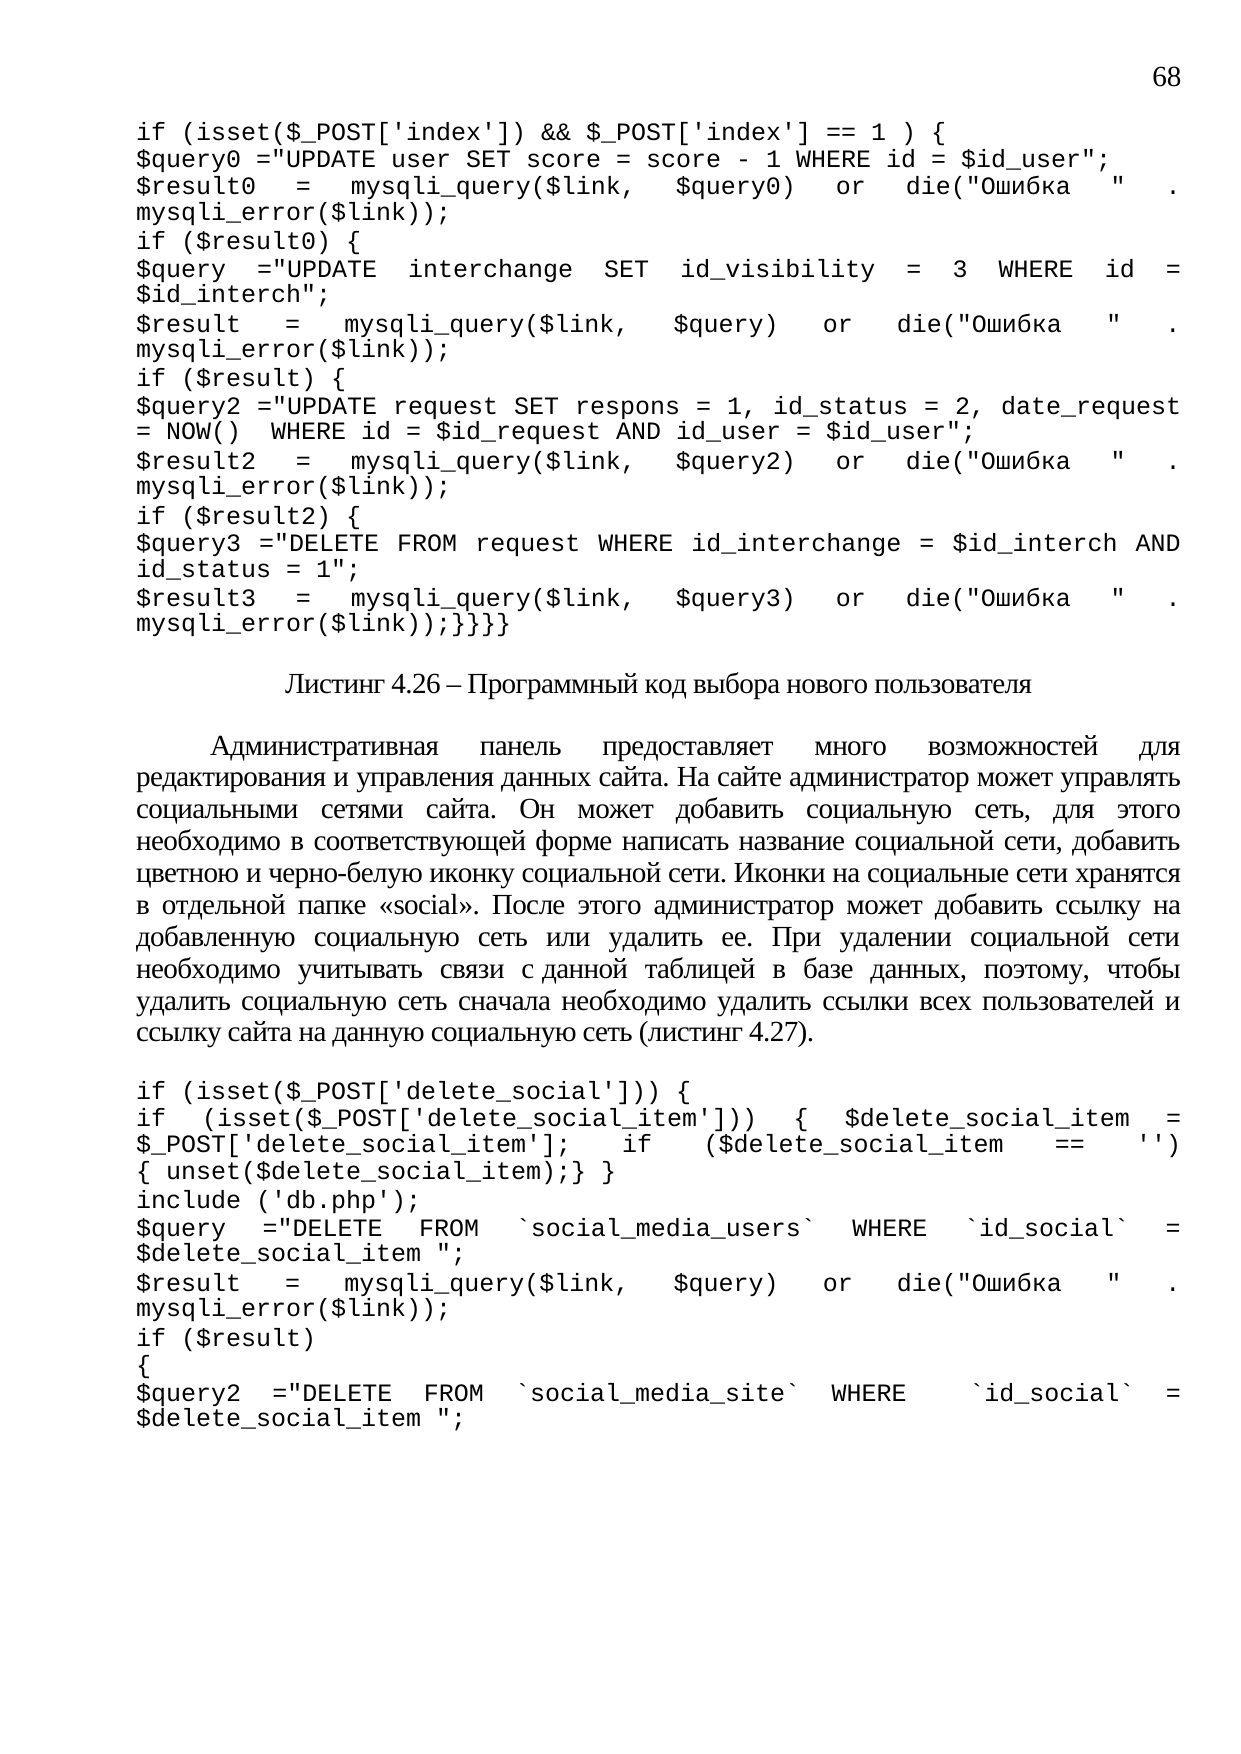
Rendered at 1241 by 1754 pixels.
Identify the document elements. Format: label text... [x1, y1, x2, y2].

text if ($result) { [136, 365, 1181, 392]
text if ($result2) { [136, 502, 1181, 529]
text Листинг 4.26 – Программный код выбора нового пользователя [136, 668, 1181, 700]
text $query ="DELETE FROM `social_media_users` WHERE `id_social` = $delete_social_item "; [136, 1214, 1181, 1269]
text if ($result0) { [136, 228, 1181, 255]
text $result0 = mysqli_query($link, $query0) or die("Ошибка " . mysqli_error($link)); [136, 173, 1181, 228]
text $query2 ="DELETE FROM `social_media_site` WHERE `id_social` = $delete_social_item "; [136, 1379, 1181, 1434]
text $result = mysqli_query($link, $query) or die("Ошибка " . mysqli_error($link)); [136, 310, 1181, 365]
text { [136, 1352, 1181, 1379]
text if (isset($_POST['delete_social'])) { [136, 1077, 1181, 1105]
text $query0 ="UPDATE user SET score = score - 1 WHERE id = $id_user"; [136, 146, 1181, 173]
text if (isset($_POST['delete_social_item'])) { $delete_social_item = $_POST['delete_social_item']; if ($delete_social_item == '') { unset($delete_social_item);} } [136, 1105, 1181, 1187]
text if (isset($_POST['index']) && $_POST['index'] == 1 ) { [136, 118, 1181, 146]
text $query3 ="DELETE FROM request WHERE id_interchange = $id_interch AND id_status = 1"; [136, 529, 1181, 584]
text $result2 = mysqli_query($link, $query2) or die("Ошибка " . mysqli_error($link)); [136, 447, 1181, 502]
text $result3 = mysqli_query($link, $query3) or die("Ошибка " . mysqli_error($link));}}}} [136, 584, 1181, 639]
text $query ="UPDATE interchange SET id_visibility = 3 WHERE id = $id_interch"; [136, 255, 1181, 310]
text $result = mysqli_query($link, $query) or die("Ошибка " . mysqli_error($link)); [136, 1269, 1181, 1324]
text include ('db.php'); [136, 1187, 1181, 1214]
text Административная панель предоставляет много возможностей для редактирования и управления данных сайта. На сайте администратор может управлять социальными сетями сайта. Он может добавить социальную сеть, для этого необходимо в соответствующей форме написать название социальной сети, добавить цветною и черно-белую иконку социальной сети. Иконки на социальные сети хранятся в отдельной папке «social». После этого администратор может добавить ссылку на добавленную социальную сеть или удалить ее. При удалении социальной сети необходимо учитывать связи с данной таблицей в базе данных, поэтому, чтобы удалить социальную сеть сначала необходимо удалить ссылки всех пользователей и ссылку сайта на данную социальную сеть (листинг 4.27). [136, 729, 1181, 1048]
text if ($result) [136, 1324, 1181, 1352]
text $query2 ="UPDATE request SET respons = 1, id_status = 2, date_request = NOW() WHERE id = $id_request AND id_user = $id_user"; [136, 392, 1181, 447]
